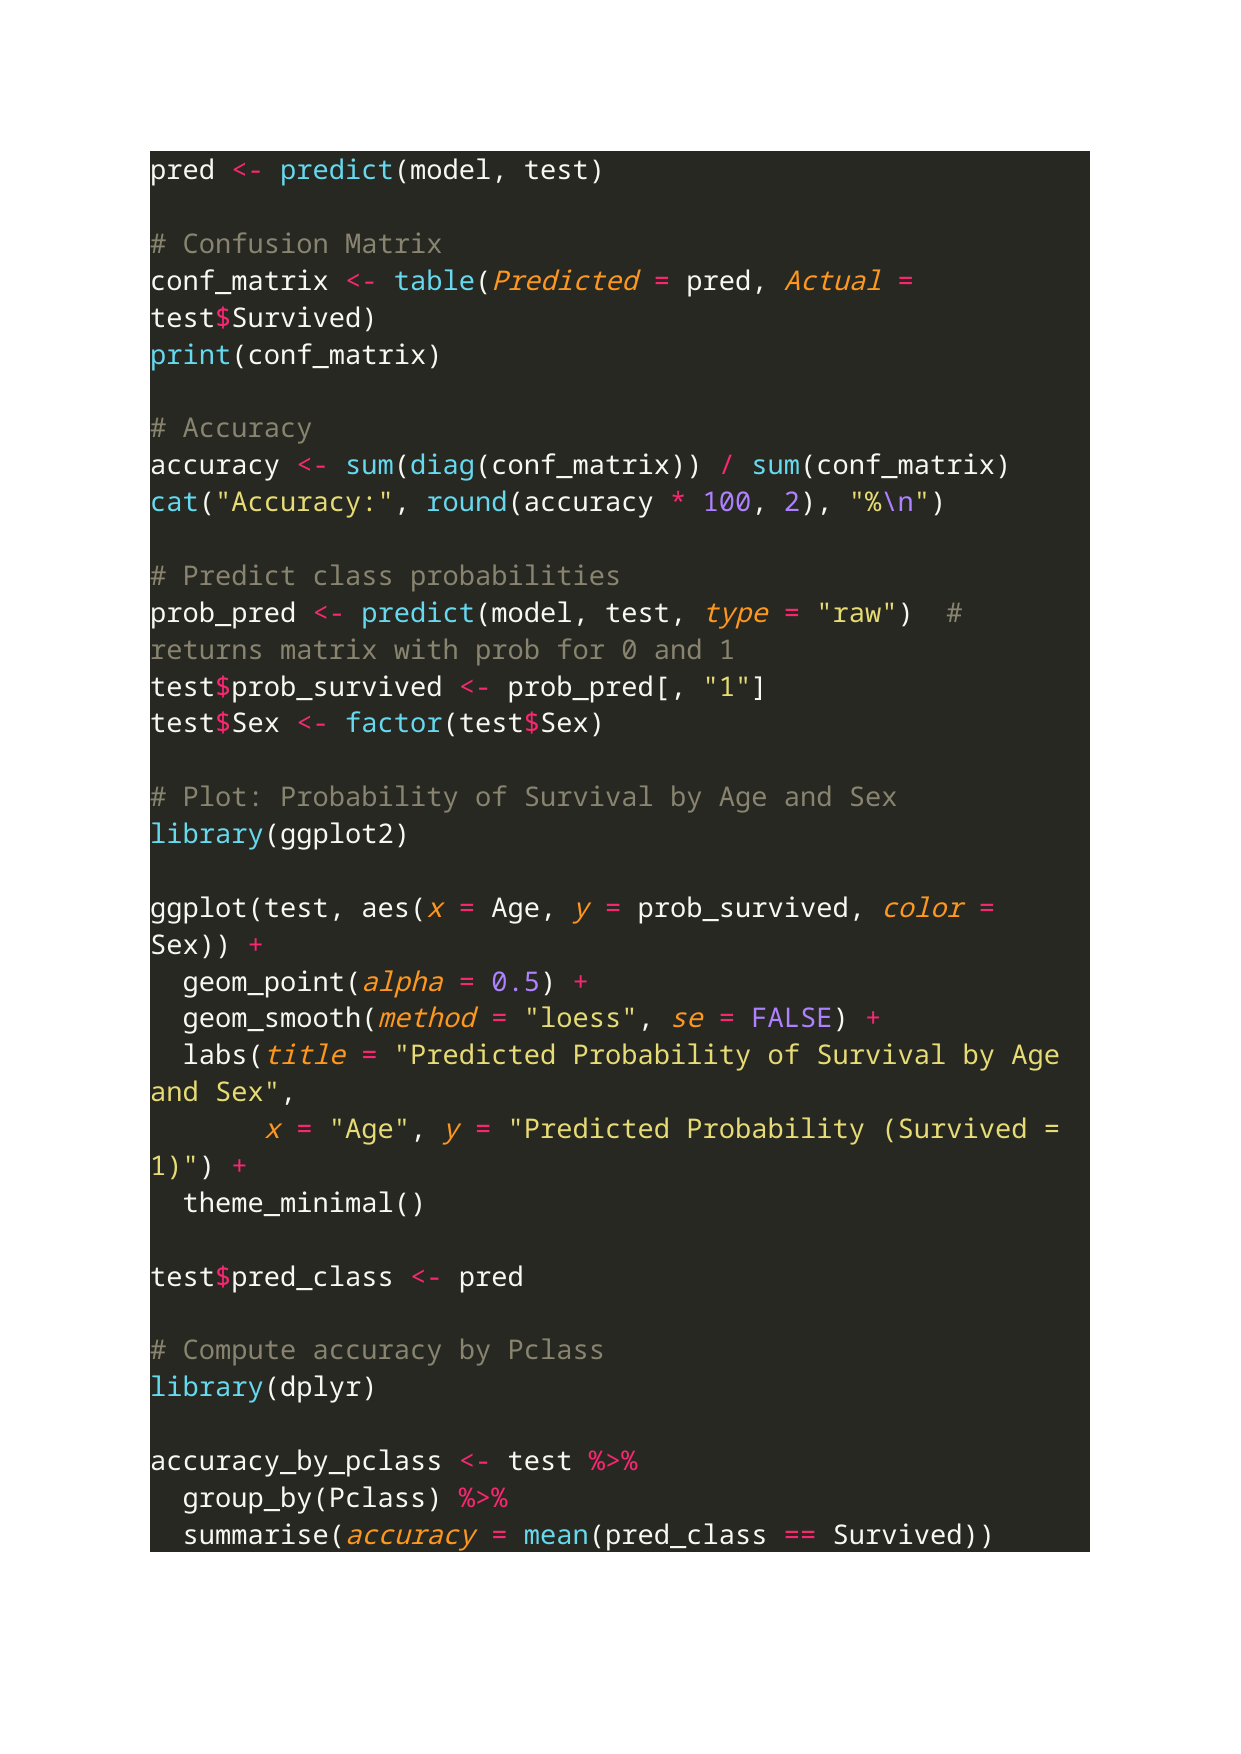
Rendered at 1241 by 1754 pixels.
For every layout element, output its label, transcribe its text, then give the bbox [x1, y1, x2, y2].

text test$Sex <- factor(test$Sex) [150, 704, 1090, 741]
text cat("Accuracy:", round(accuracy * 100, 2), "%\n") [150, 483, 1090, 519]
text pred <- predict(model, test) [150, 151, 1090, 188]
text x = "Age", y = "Predicted Probability (Survived = 1)") + [150, 1109, 1090, 1183]
text conf_matrix <- table(Predicted = pred, Actual = test$Survived) [150, 261, 1090, 335]
text summarise(accuracy = mean(pred_class == Survived)) [150, 1515, 1090, 1552]
text accuracy_by_pclass <- test %>% [150, 1441, 1090, 1478]
text test$pred_class <- pred [150, 1257, 1090, 1294]
text # Accuracy [150, 409, 1090, 446]
text # Predict class probabilities [150, 556, 1090, 593]
text # Confusion Matrix [150, 224, 1090, 261]
text labs(title = "Predicted Probability of Survival by Age and Sex", [150, 1036, 1090, 1109]
text accuracy <- sum(diag(conf_matrix)) / sum(conf_matrix) [150, 446, 1090, 483]
text geom_smooth(method = "loess", se = FALSE) + [150, 999, 1090, 1036]
text test$prob_survived <- prob_pred[, "1"] [150, 667, 1090, 704]
text library(dplyr) [150, 1368, 1090, 1404]
text # Compute accuracy by Pclass [150, 1331, 1090, 1368]
text library(ggplot2) [150, 814, 1090, 851]
text group_by(Pclass) %>% [150, 1478, 1090, 1515]
text ggplot(test, aes(x = Age, y = prob_survived, color = Sex)) + [150, 888, 1090, 962]
text prob_pred <- predict(model, test, type = "raw") # returns matrix with prob for 0 and 1 [150, 593, 1090, 667]
text theme_minimal() [150, 1183, 1090, 1220]
text # Plot: Probability of Survival by Age and Sex [150, 778, 1090, 814]
text geom_point(alpha = 0.5) + [150, 962, 1090, 999]
text print(conf_matrix) [150, 335, 1090, 372]
